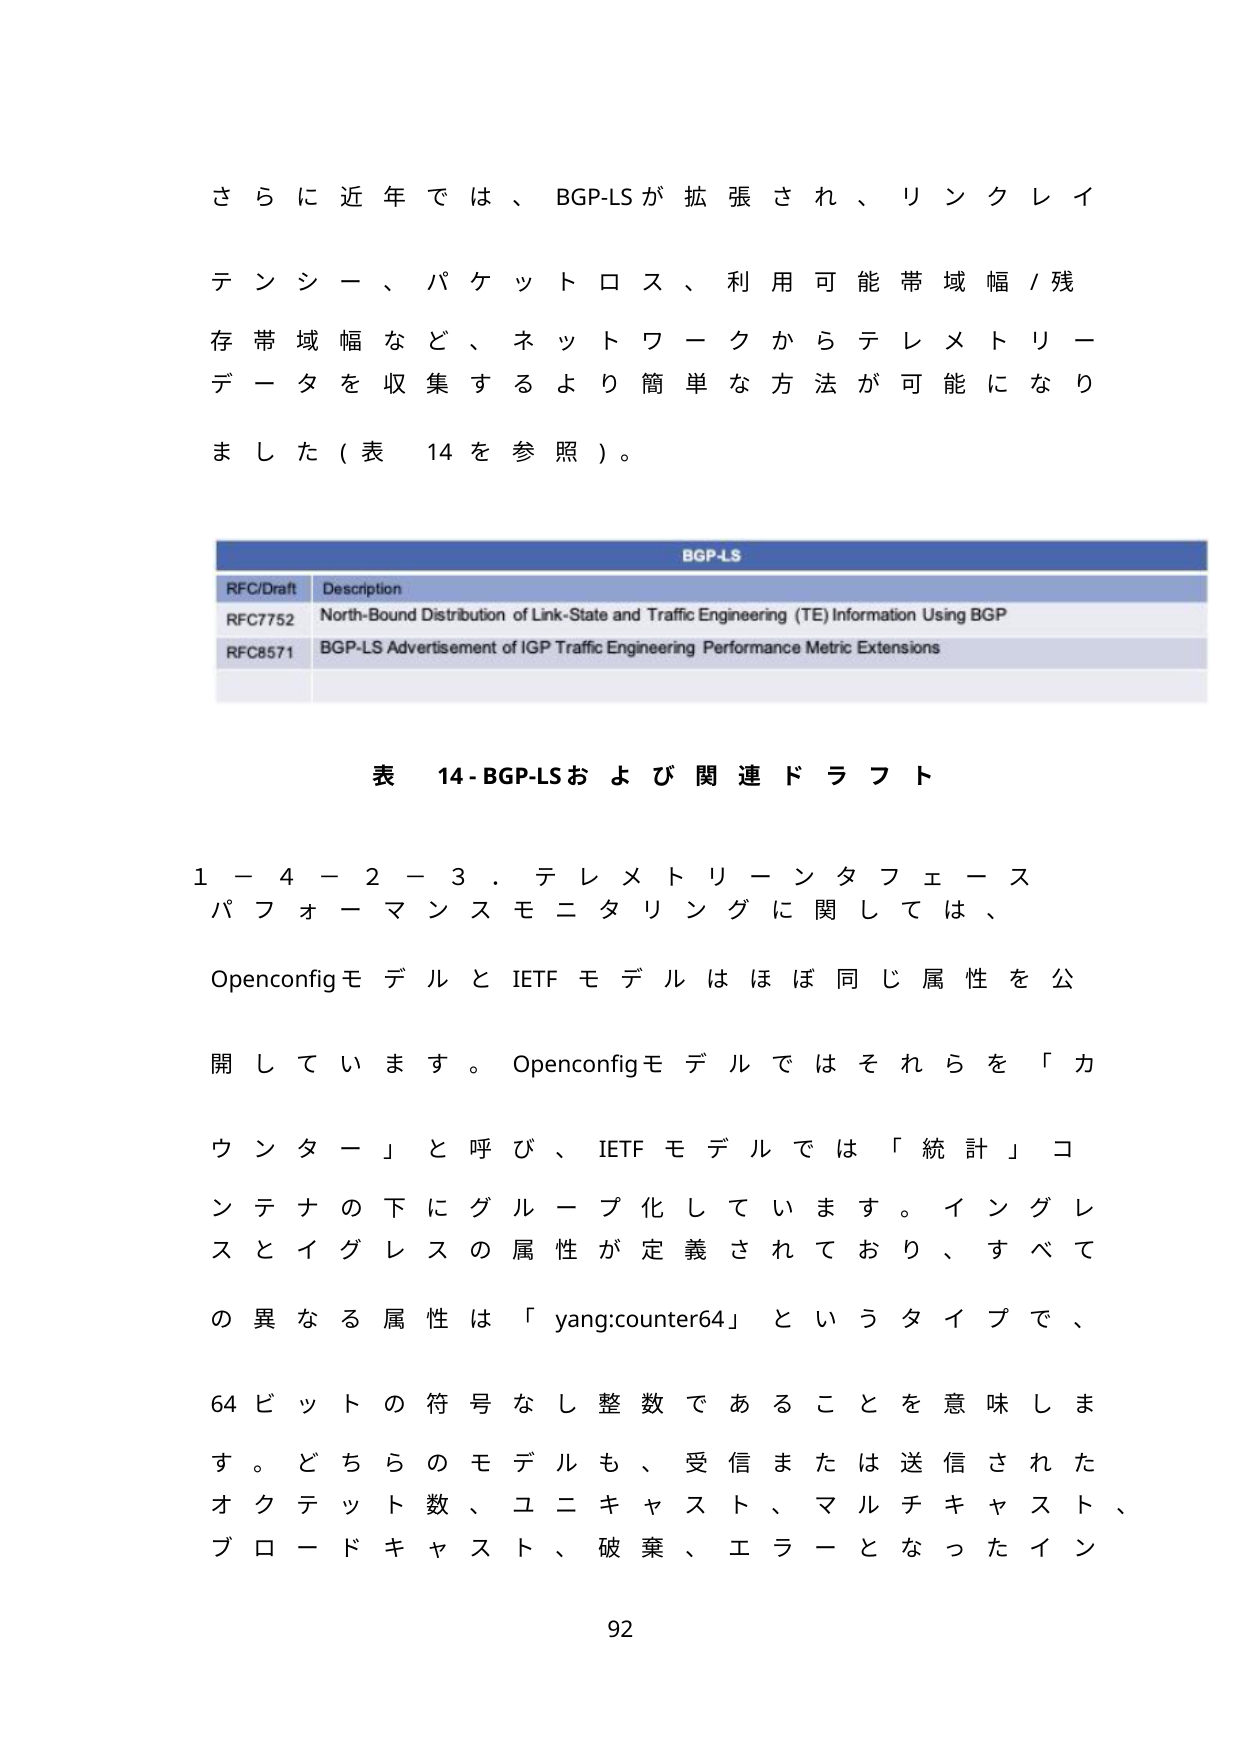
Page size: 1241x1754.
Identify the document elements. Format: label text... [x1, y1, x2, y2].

text １－４－２－３．テレメトリーンタフェース [168, 859, 1116, 892]
text さらに近年では、BGP-LSが拡張され、リンクレイテンシー、パケットロス、利用可能帯域幅/残存帯域幅など、ネットワークからテレメトリーデータを収集するより簡単な方法が可能になりました(表 14を参照)。 [198, 162, 1116, 484]
text 表 14 - BGP-LSおよび関連ドラフト [198, 741, 1116, 808]
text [198, 892, 1116, 1563]
picture [210, 535, 1215, 708]
